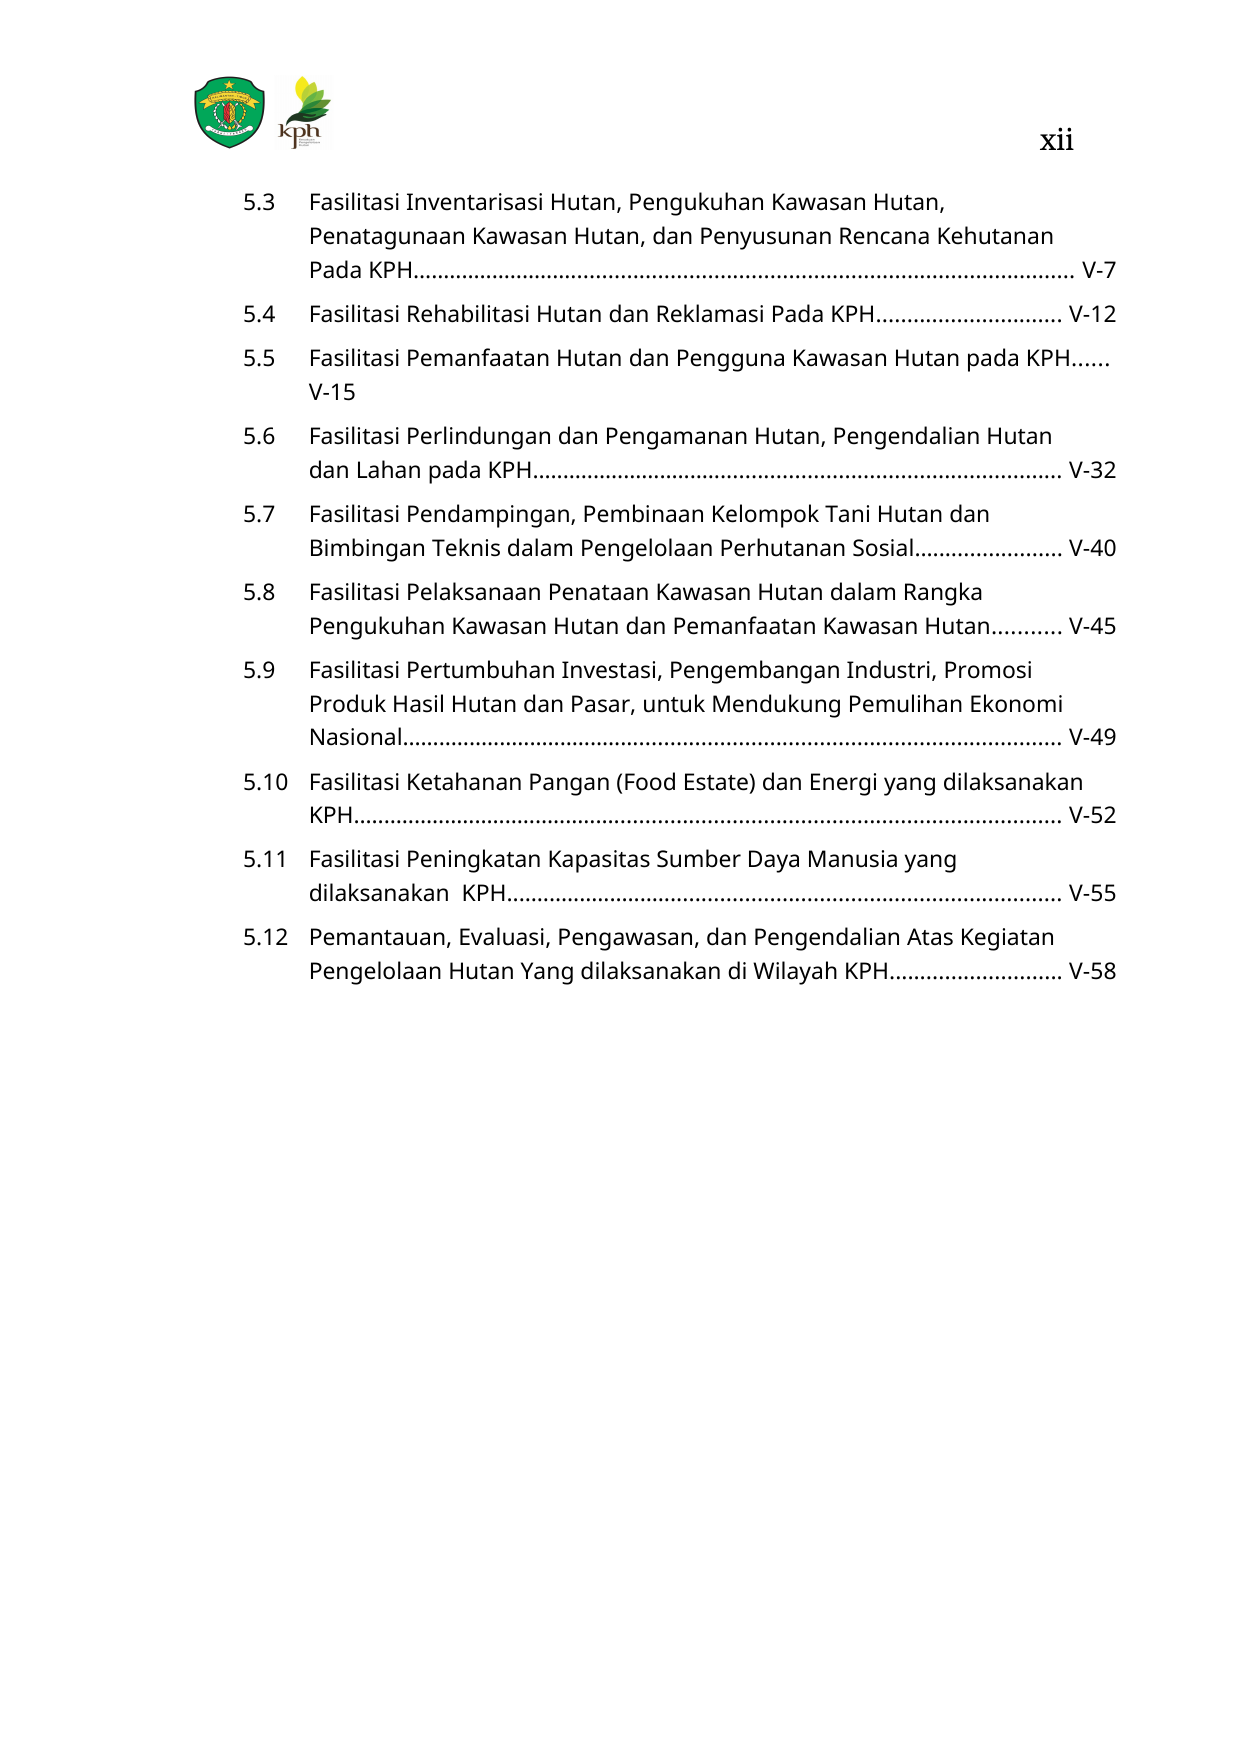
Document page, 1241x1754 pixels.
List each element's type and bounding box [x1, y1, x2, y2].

picture [274, 75, 334, 150]
picture [191, 75, 267, 151]
